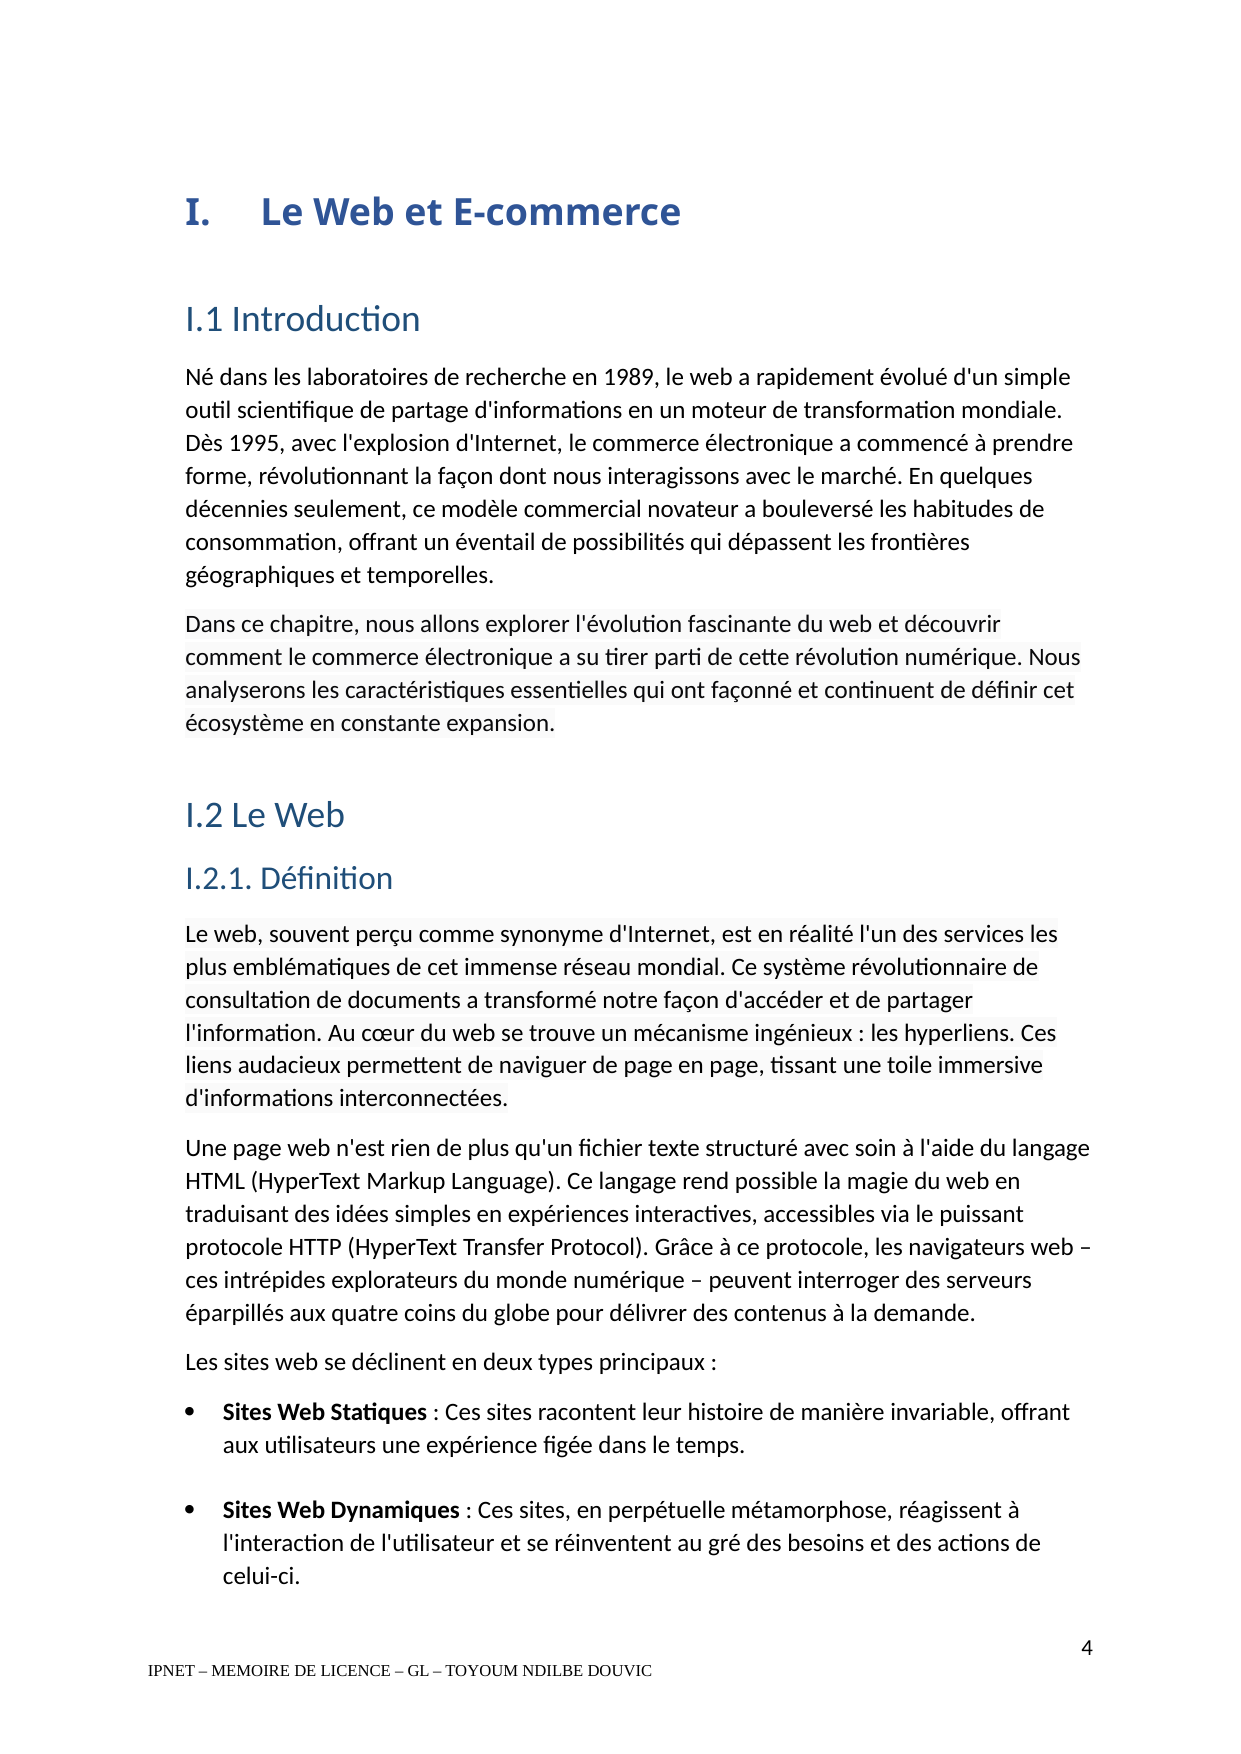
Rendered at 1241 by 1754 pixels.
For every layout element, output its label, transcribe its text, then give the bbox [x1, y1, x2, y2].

subtitle Le Web et E-commerce [185, 185, 1093, 236]
text Une page web n'est rien de plus qu'un fichier texte structuré avec soin à l'aide du langage HTML (HyperText Markup Language). Ce langage rend possible la magie du web en traduisant des idées simples en expériences interactives, accessibles via le puissant protocole HTTP (HyperText Transfer Protocol). Grâce à ce protocole, les navigateurs web – ces intrépides explorateurs du monde numérique – peuvent interroger des serveurs éparpillés aux quatre coins du globe pour délivrer des contenus à la demande. [185, 1132, 1093, 1327]
text I.2.1. Définition [185, 857, 1093, 898]
text Les sites web se déclinent en deux types principaux : [185, 1346, 1093, 1377]
list Sites Web Dynamiques : Ces sites, en perpétuelle métamorphose, réagissent à l'interaction de l'utilisateur et se réinventent au gré des besoins et des actions de celui-ci. [185, 1494, 1093, 1591]
text Le web, souvent perçu comme synonyme d'Internet, est en réalité l'un des services les plus emblématiques de cet immense réseau mondial. Ce système révolutionnaire de consultation de documents a transformé notre façon d'accéder et de partager l'information. Au cœur du web se trouve un mécanisme ingénieux : les hyperliens. Ces liens audacieux permettent de naviguer de page en page, tissant une toile immersive d'informations interconnectées. [185, 918, 1093, 1113]
text I.2 Le Web [185, 757, 1093, 837]
text I.1 Introduction [185, 295, 1093, 341]
list Sites Web Statiques : Ces sites racontent leur histoire de manière invariable, offrant aux utilisateurs une expérience figée dans le temps. [185, 1396, 1093, 1459]
text Né dans les laboratoires de recherche en 1989, le web a rapidement évolué d'un simple outil scientifique de partage d'informations en un moteur de transformation mondiale. Dès 1995, avec l'explosion d'Internet, le commerce électronique a commencé à prendre forme, révolutionnant la façon dont nous interagissons avec le marché. En quelques décennies seulement, ce modèle commercial novateur a bouleversé les habitudes de consommation, offrant un éventail de possibilités qui dépassent les frontières géographiques et temporelles. [185, 362, 1093, 589]
text Dans ce chapitre, nous allons explorer l'évolution fascinante du web et découvrir comment le commerce électronique a su tirer parti de cette révolution numérique. Nous analyserons les caractéristiques essentielles qui ont façonné et continuent de définir cet écosystème en constante expansion. [185, 609, 1093, 738]
